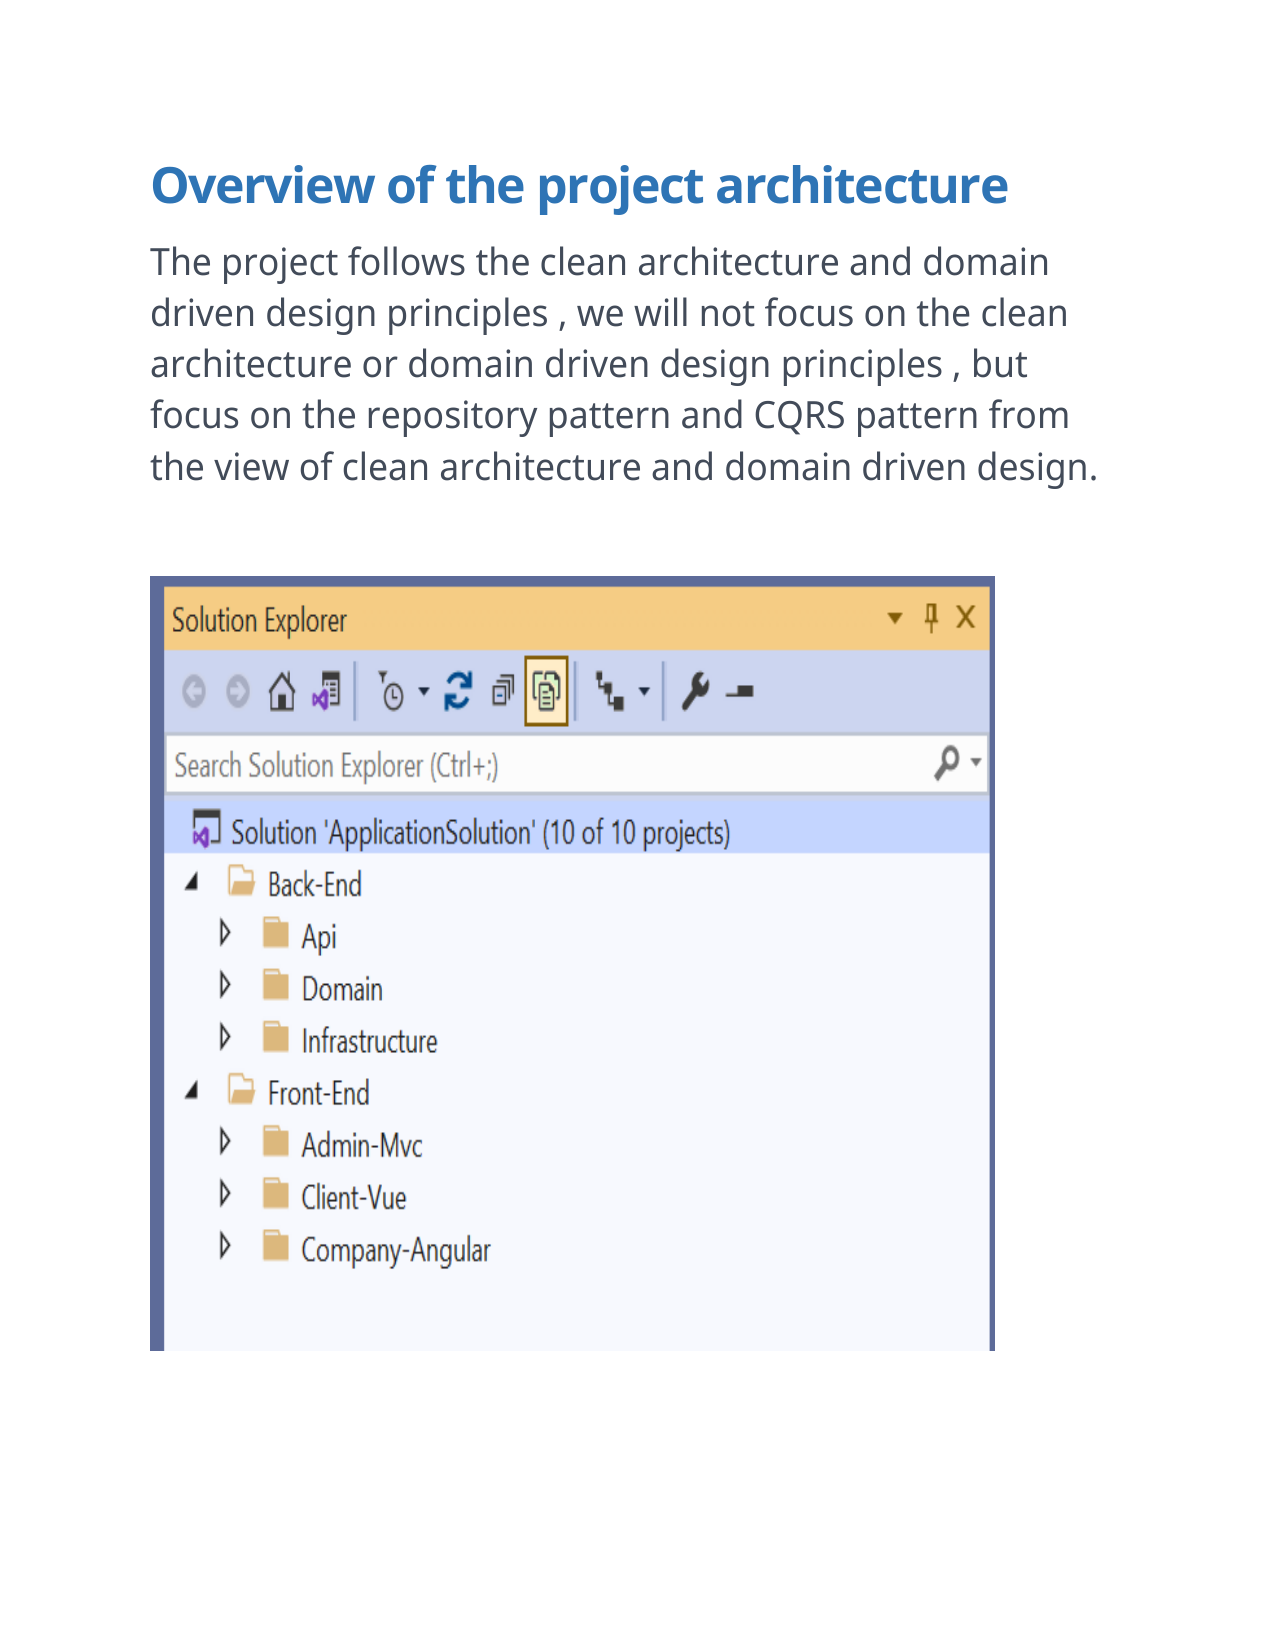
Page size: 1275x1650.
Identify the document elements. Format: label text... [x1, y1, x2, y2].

subtitle Overview of the project architecture [150, 150, 1125, 218]
text The project follows the clean architecture and domain driven design principles , we will not focus on the clean architecture or domain driven design principles , but focus on the repository pattern and CQRS pattern from the view of clean architecture and domain driven design. [150, 236, 1125, 491]
picture [150, 576, 995, 1351]
